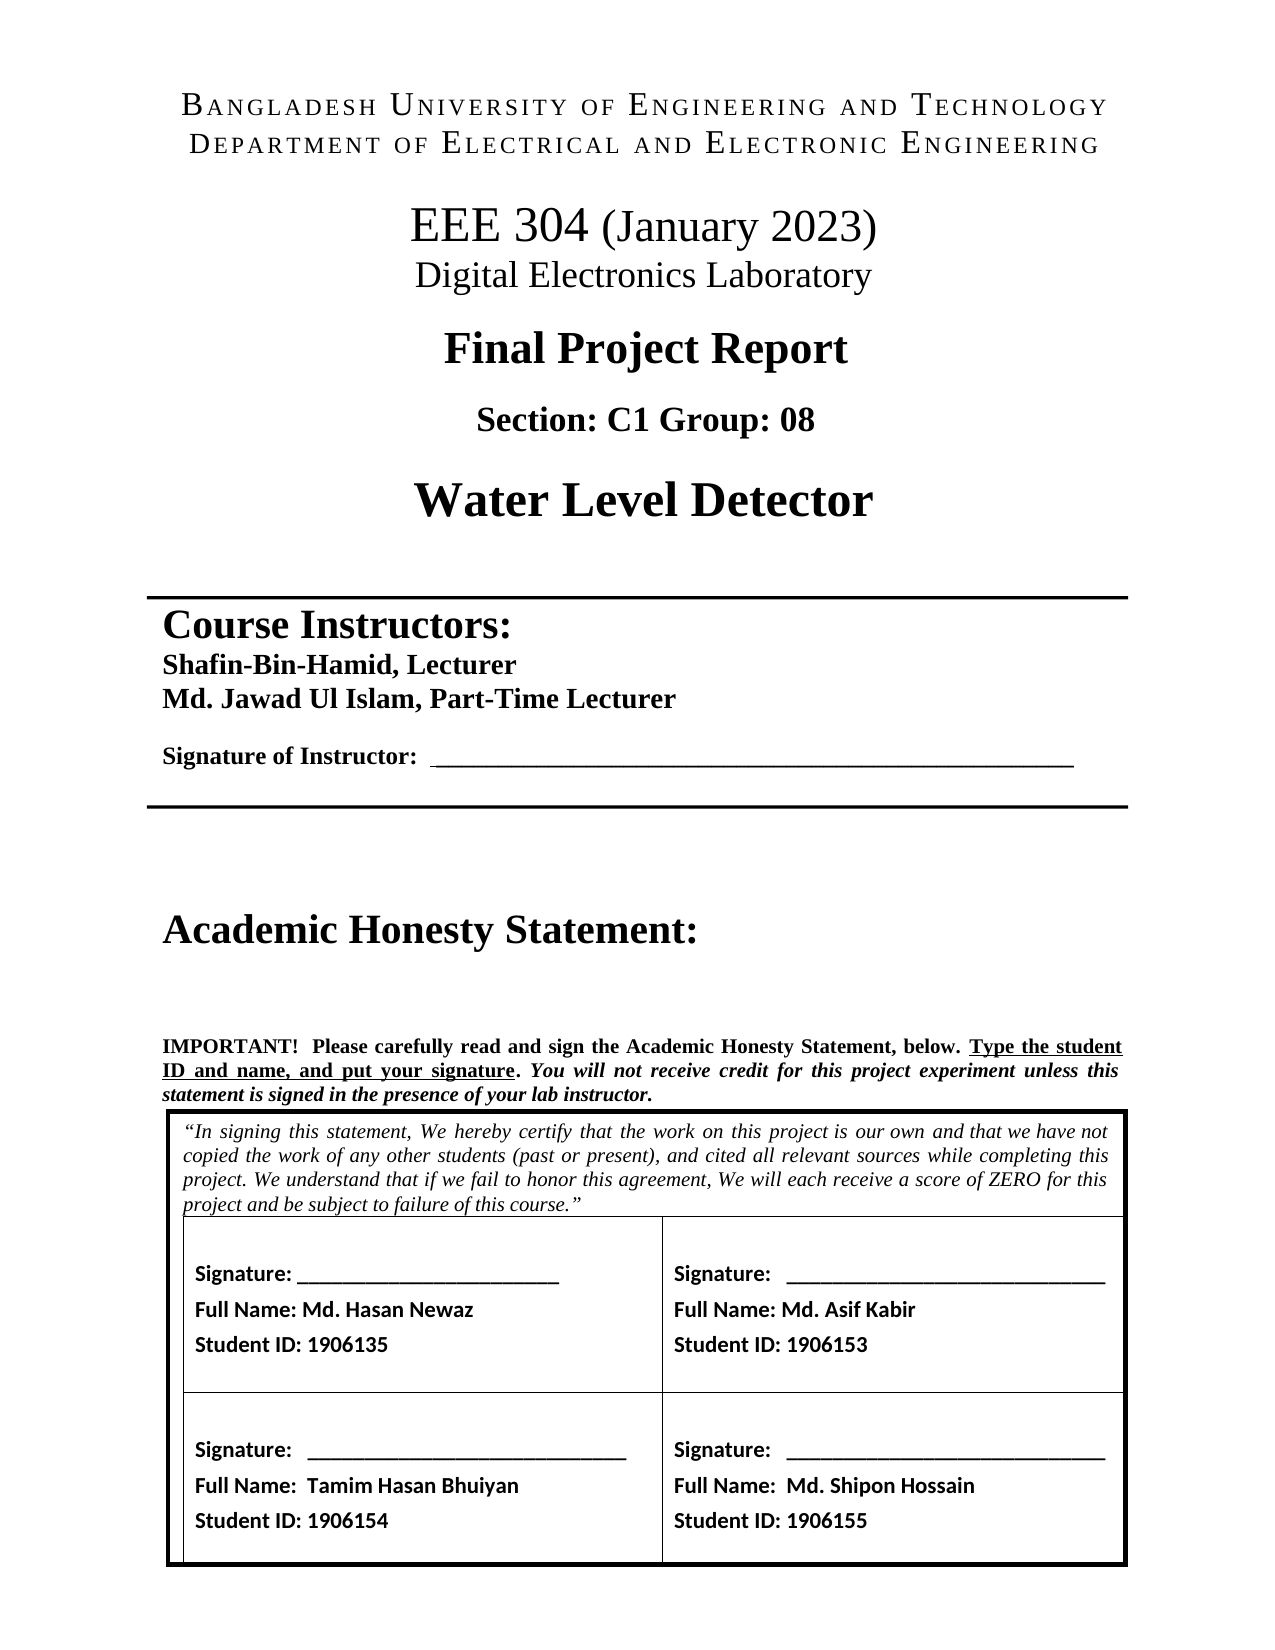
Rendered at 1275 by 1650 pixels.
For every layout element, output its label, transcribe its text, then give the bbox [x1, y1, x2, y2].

text Md. Jawad Ul Islam, Part-Time Lecturer [162, 681, 1125, 714]
text Course Instructors: [162, 600, 1125, 647]
text Water Level Detector [162, 469, 1125, 527]
text IMPORTANT! Please carefully read and sign the Academic Honesty Statement, below. Type the student ID and name, and put your signature. You will not receive credit for this project experiment unless this statement is signed in the presence of your lab instructor. [162, 1034, 1122, 1106]
text Signature of Instructor: ___________________________________________________ [162, 741, 1125, 770]
text Bangladesh University of Engineering and Technology [162, 84, 1125, 123]
text Shafin-Bin-Hamid, Lecturer [162, 647, 1125, 681]
text Digital Electronics Laboratory [162, 252, 1125, 295]
text Final Project Report [262, 320, 1029, 373]
text Academic Honesty Statement: [162, 904, 1125, 952]
text EEE 304 (January 2023) [162, 194, 1125, 252]
text Department of Electrical and Electronic Engineering [162, 123, 1125, 161]
text Section: C1 Group: 08 [262, 398, 1029, 439]
